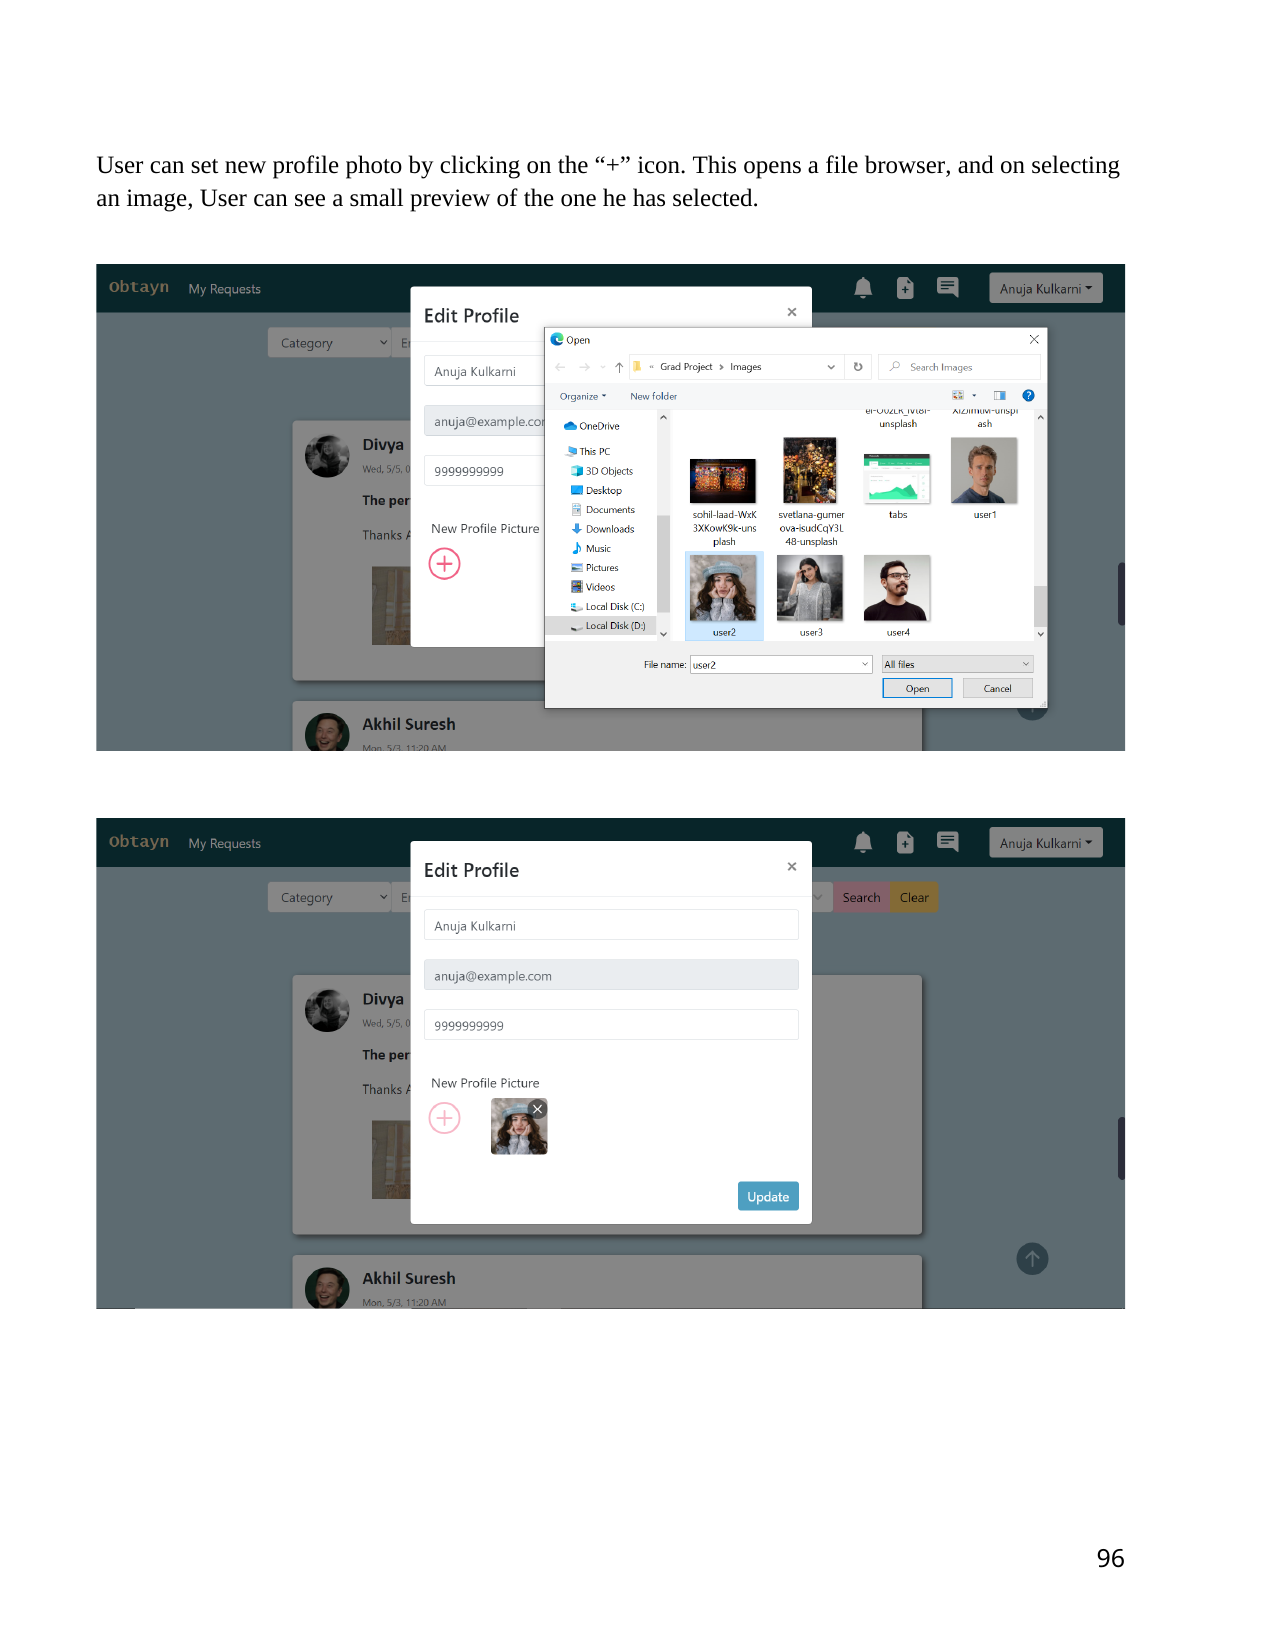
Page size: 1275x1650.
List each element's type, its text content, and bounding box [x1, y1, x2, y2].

text User can set new profile photo by clicking on the “+” icon. This opens a file browser, and on selecting an image, User can see a small preview of the one he has selected. [96, 150, 1125, 212]
picture [96, 264, 1125, 751]
picture [96, 818, 1125, 1309]
